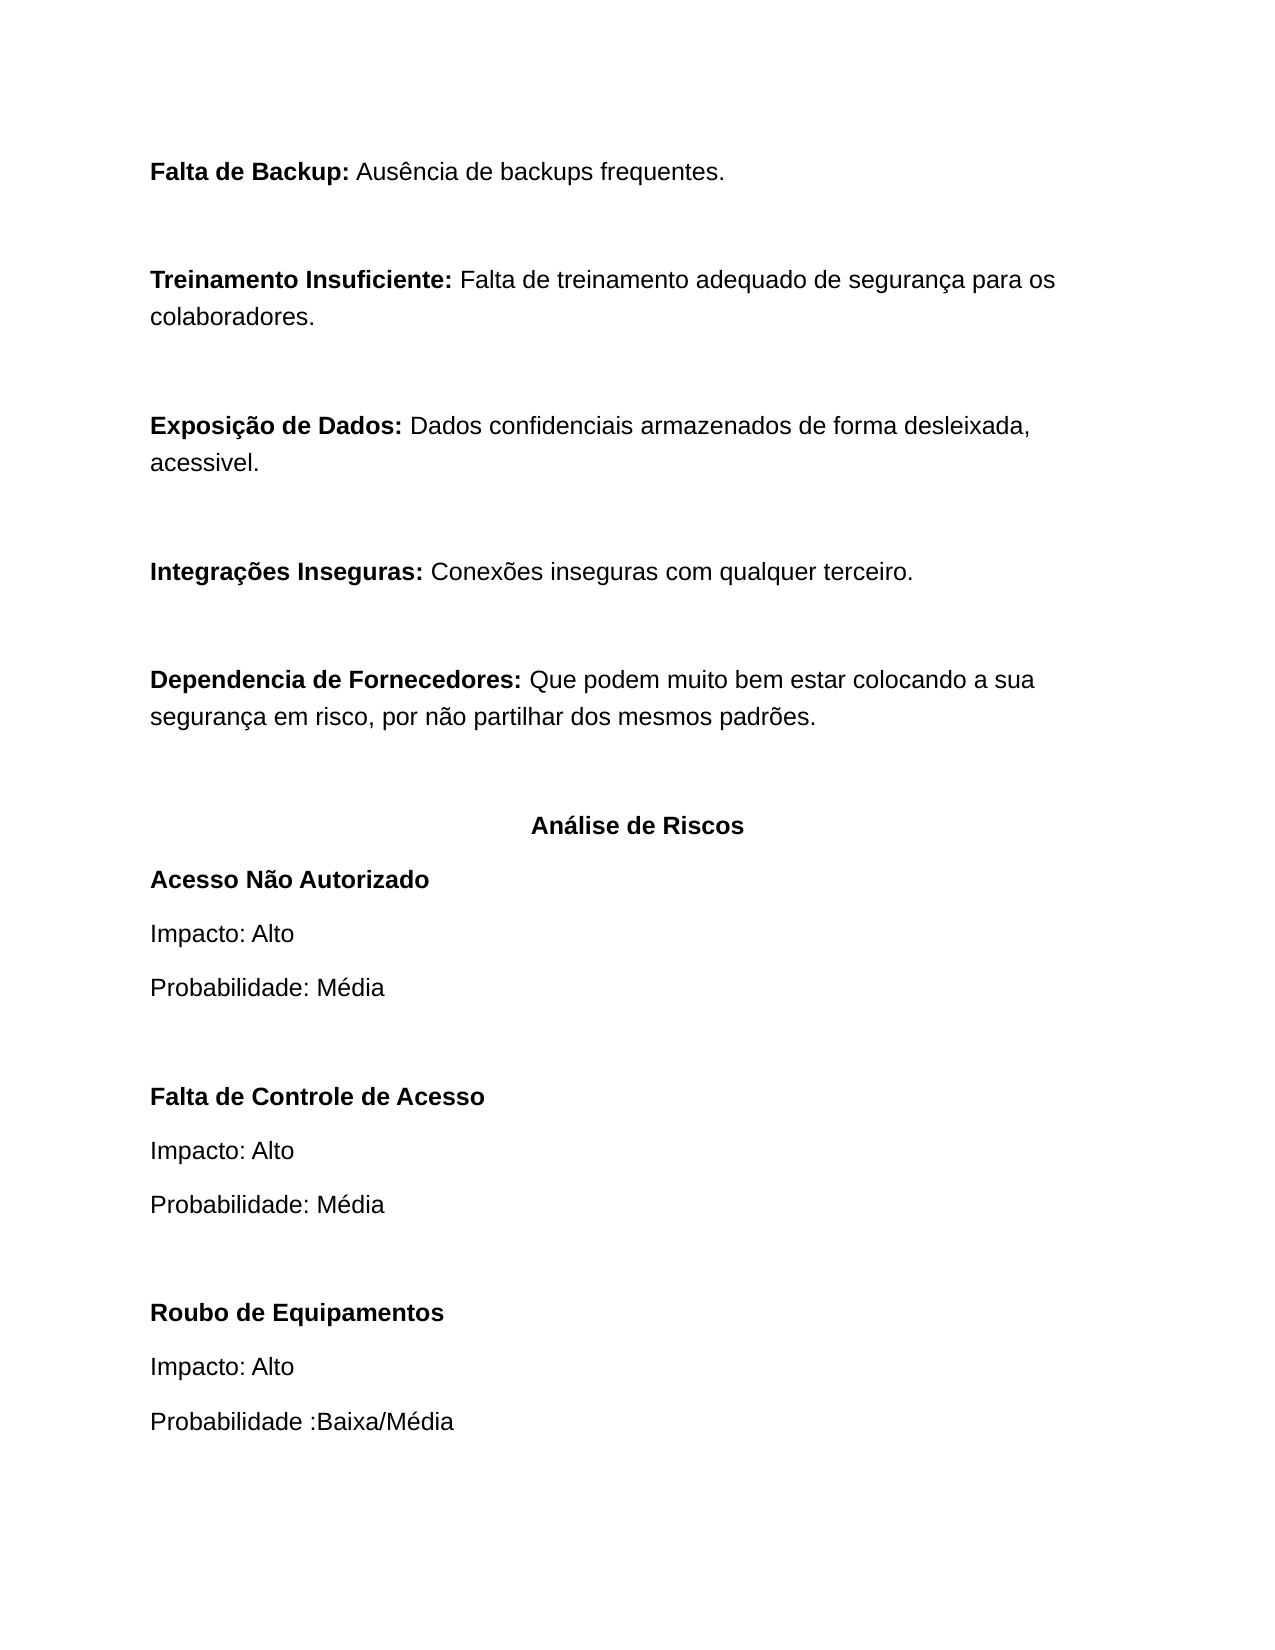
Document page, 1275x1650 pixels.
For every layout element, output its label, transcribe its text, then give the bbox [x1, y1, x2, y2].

text Probabilidade: Média [150, 1183, 1125, 1221]
text Impacto: Alto [150, 912, 1125, 950]
text Falta de Backup: Ausência de backups frequentes. [150, 150, 1125, 187]
text Impacto: Alto [150, 1346, 1125, 1383]
text Roubo de Equipamentos [150, 1292, 1125, 1329]
text Impacto: Alto [150, 1129, 1125, 1167]
text Integrações Inseguras: Conexões inseguras com qualquer terceiro. [150, 550, 1125, 587]
text Treinamento Insuficiente: Falta de treinamento adequado de segurança para os colaboradores. [150, 258, 1125, 333]
text Exposição de Dados: Dados confidenciais armazenados de forma desleixada, acessivel. [150, 404, 1125, 479]
text Probabilidade: Média [150, 967, 1125, 1004]
text Probabilidade :Baixa/Média [150, 1400, 1125, 1437]
text Acesso Não Autorizado [150, 858, 1125, 896]
text Dependencia de Fornecedores: Que podem muito bem estar colocando a sua segurança em risco, por não partilhar dos mesmos padrões. [150, 658, 1125, 733]
text Análise de Riscos [150, 804, 1125, 842]
text Falta de Controle de Acesso [150, 1075, 1125, 1112]
